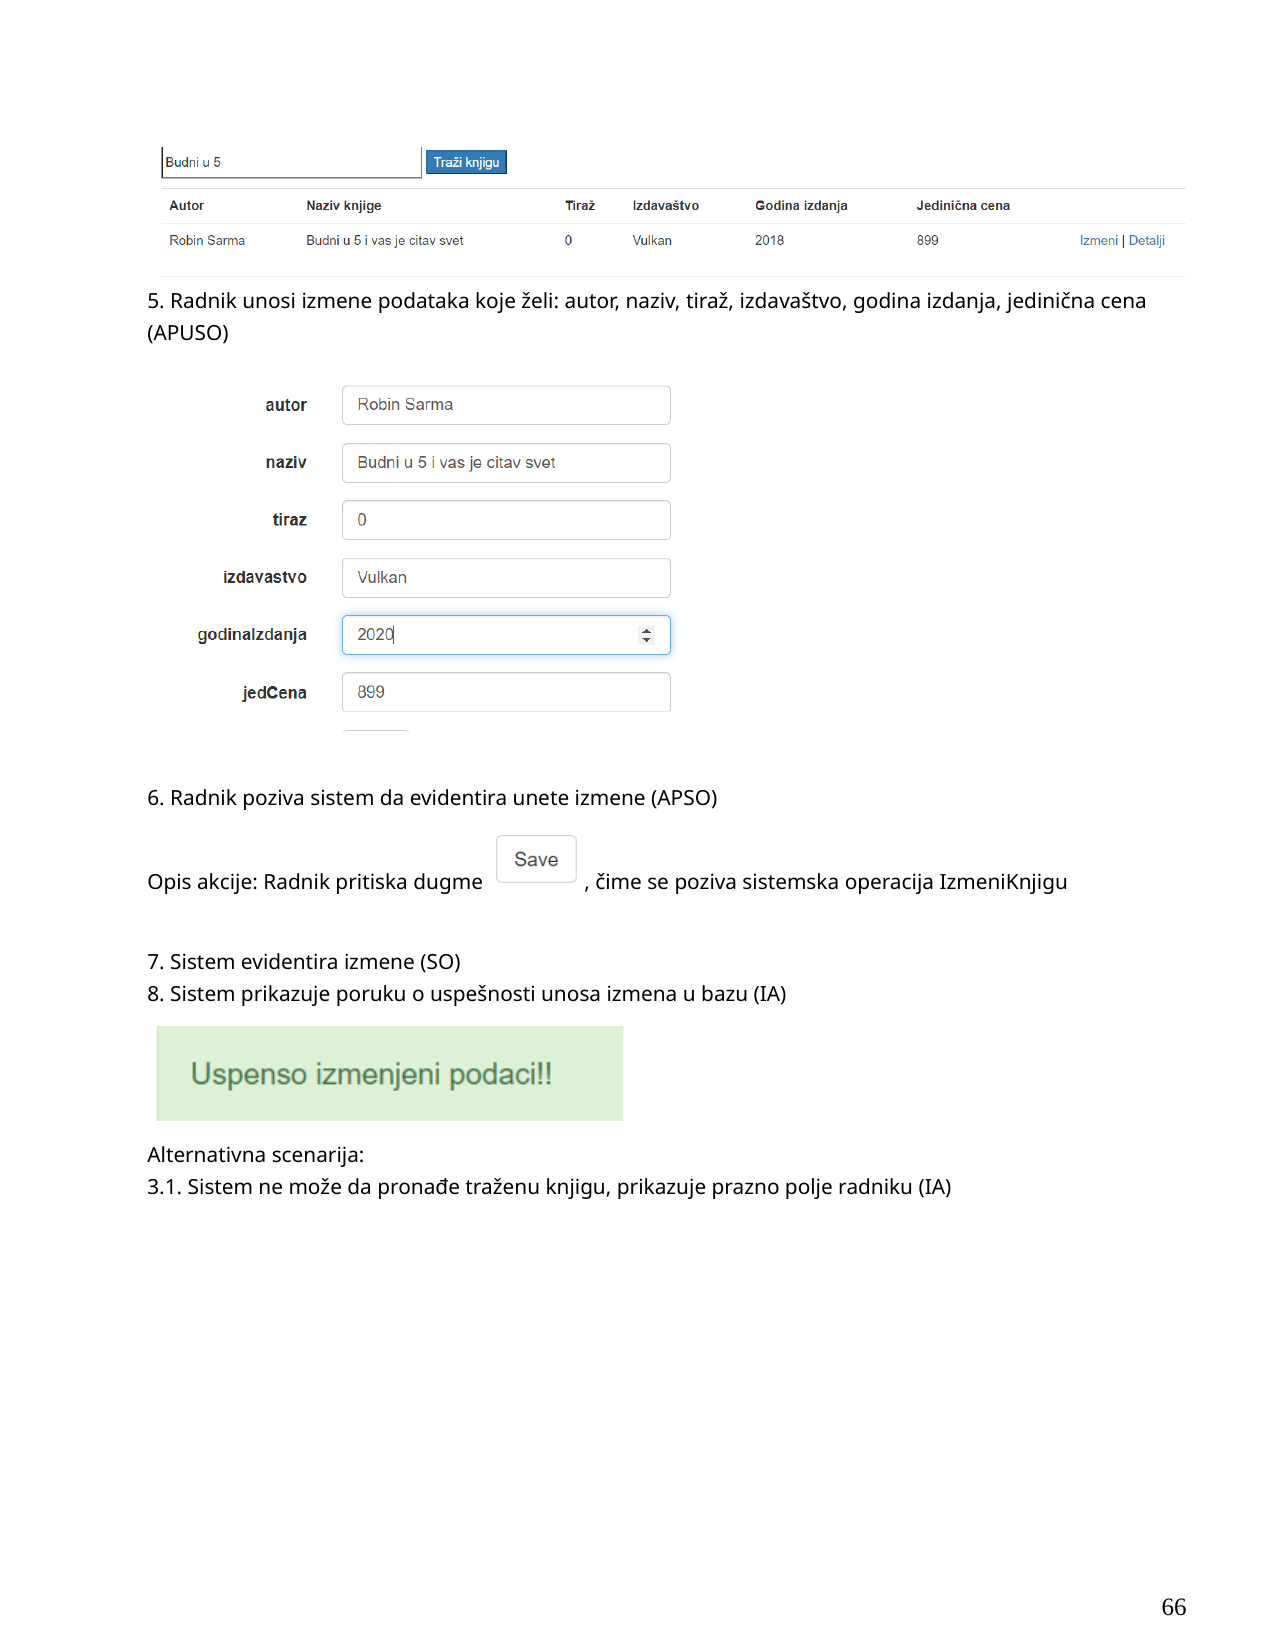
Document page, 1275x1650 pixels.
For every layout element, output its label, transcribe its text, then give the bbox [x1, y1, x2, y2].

picture [147, 365, 781, 732]
picture [147, 1026, 624, 1121]
picture [147, 147, 1187, 282]
text Opis akcije: Radnik pritiska dugme , čime se poziva sistemska operacija IzmeniKnjigu [147, 830, 1186, 895]
text 6. Radnik poziva sistem da evidentira unete izmene (APSO) [147, 751, 1186, 812]
picture [488, 830, 584, 890]
text 7. Sistem evidentira izmene (SO) 8. Sistem prikazuje poruku o uspešnosti unosa izmena u bazu (IA) [147, 914, 1186, 1008]
text Alternativna scenarija: 3.1. Sistem ne može da pronađe traženu knjigu, prikazuje prazno polje radniku (IA) [147, 1140, 1186, 1201]
text 5. Radnik unosi izmene podataka koje želi: autor, naziv, tiraž, izdavaštvo, godina izdanja, jedinična cena (APUSO) [147, 282, 1186, 347]
